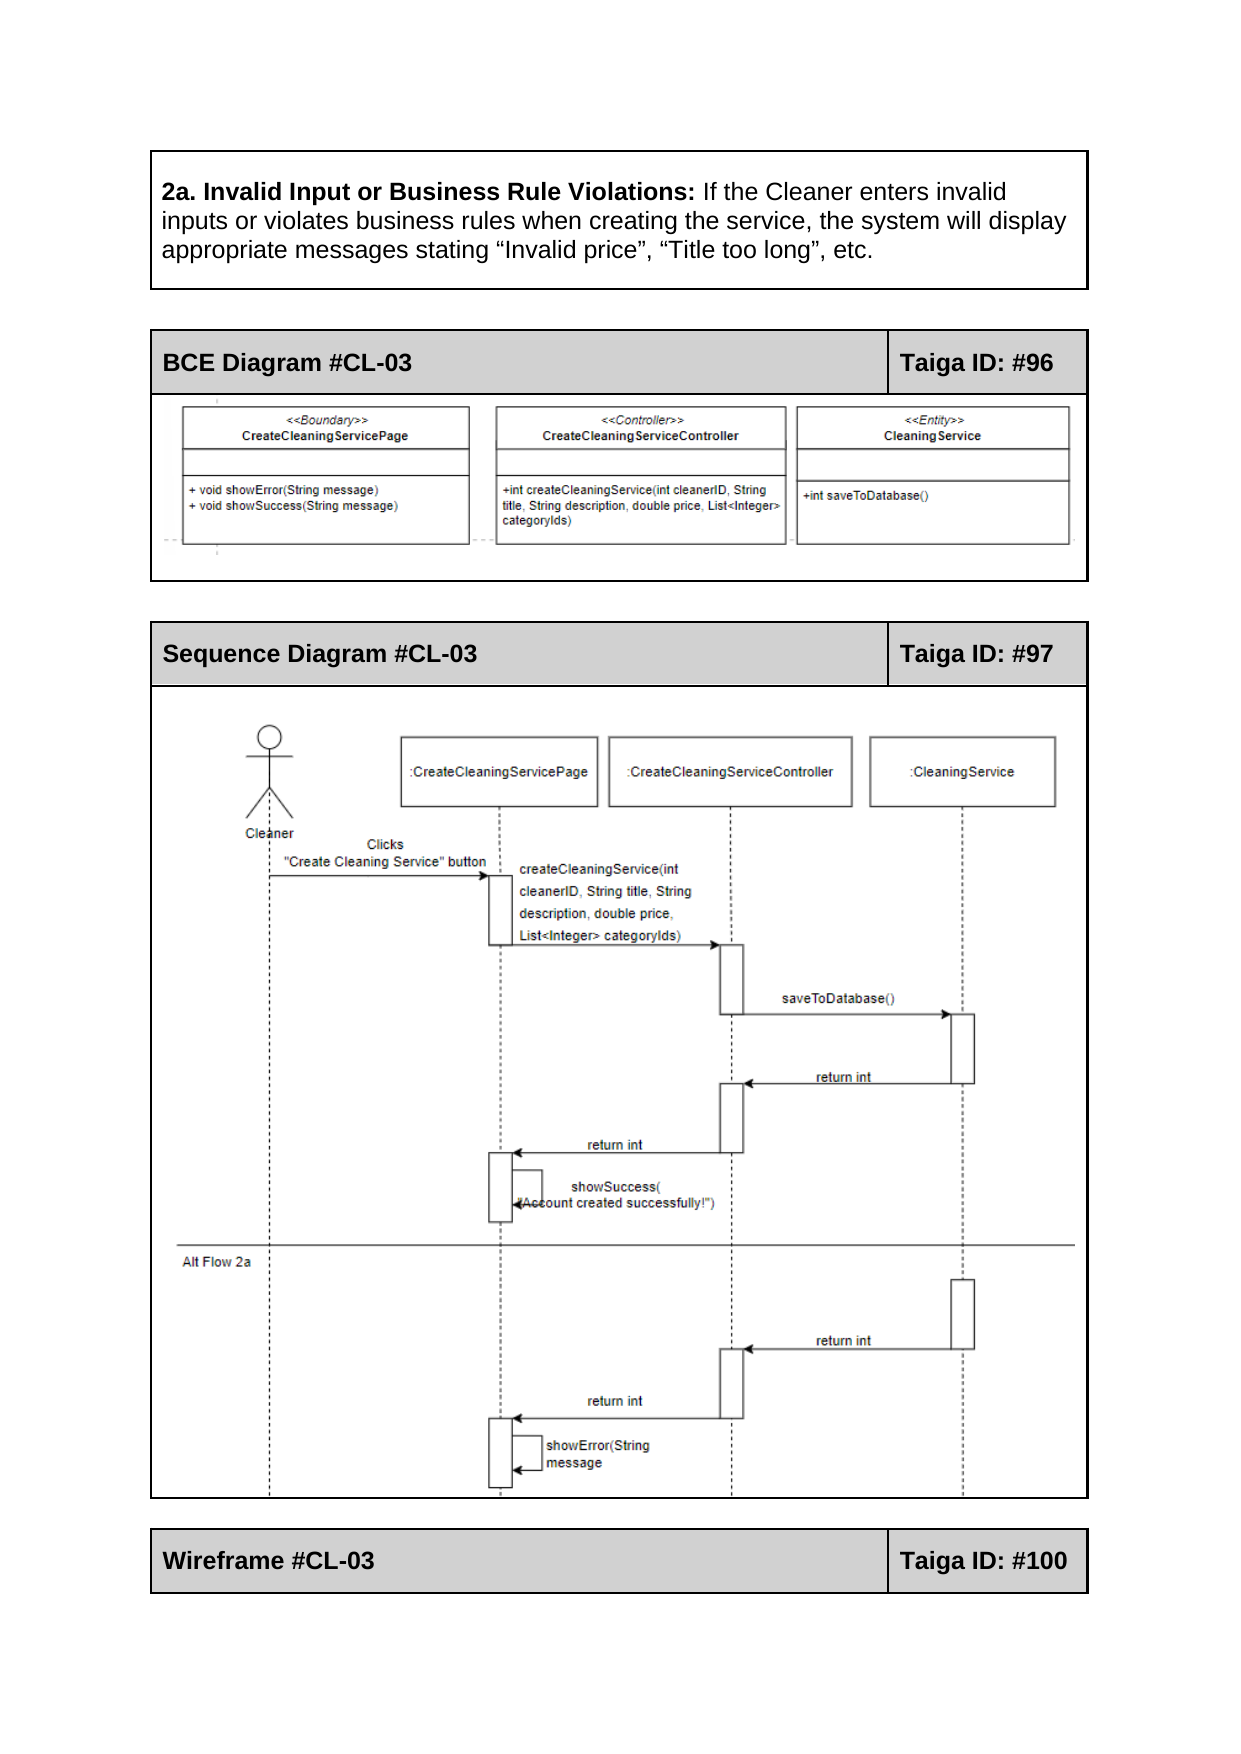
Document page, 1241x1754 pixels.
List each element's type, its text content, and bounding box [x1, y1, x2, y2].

table_header Wireframe #CL-03 [152, 1530, 887, 1592]
table_cell [152, 687, 1086, 1497]
table_header Taiga ID: #97 [889, 623, 1086, 684]
table_header Sequence Diagram #CL-03 [152, 623, 887, 684]
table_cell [152, 152, 1086, 288]
picture [163, 715, 1075, 1497]
table_cell [152, 395, 1086, 580]
table_header BCE Diagram #CL-03 [152, 331, 887, 393]
picture [163, 395, 1075, 555]
table_header Taiga ID: #100 [889, 1530, 1086, 1592]
table_header Taiga ID: #96 [889, 331, 1086, 393]
